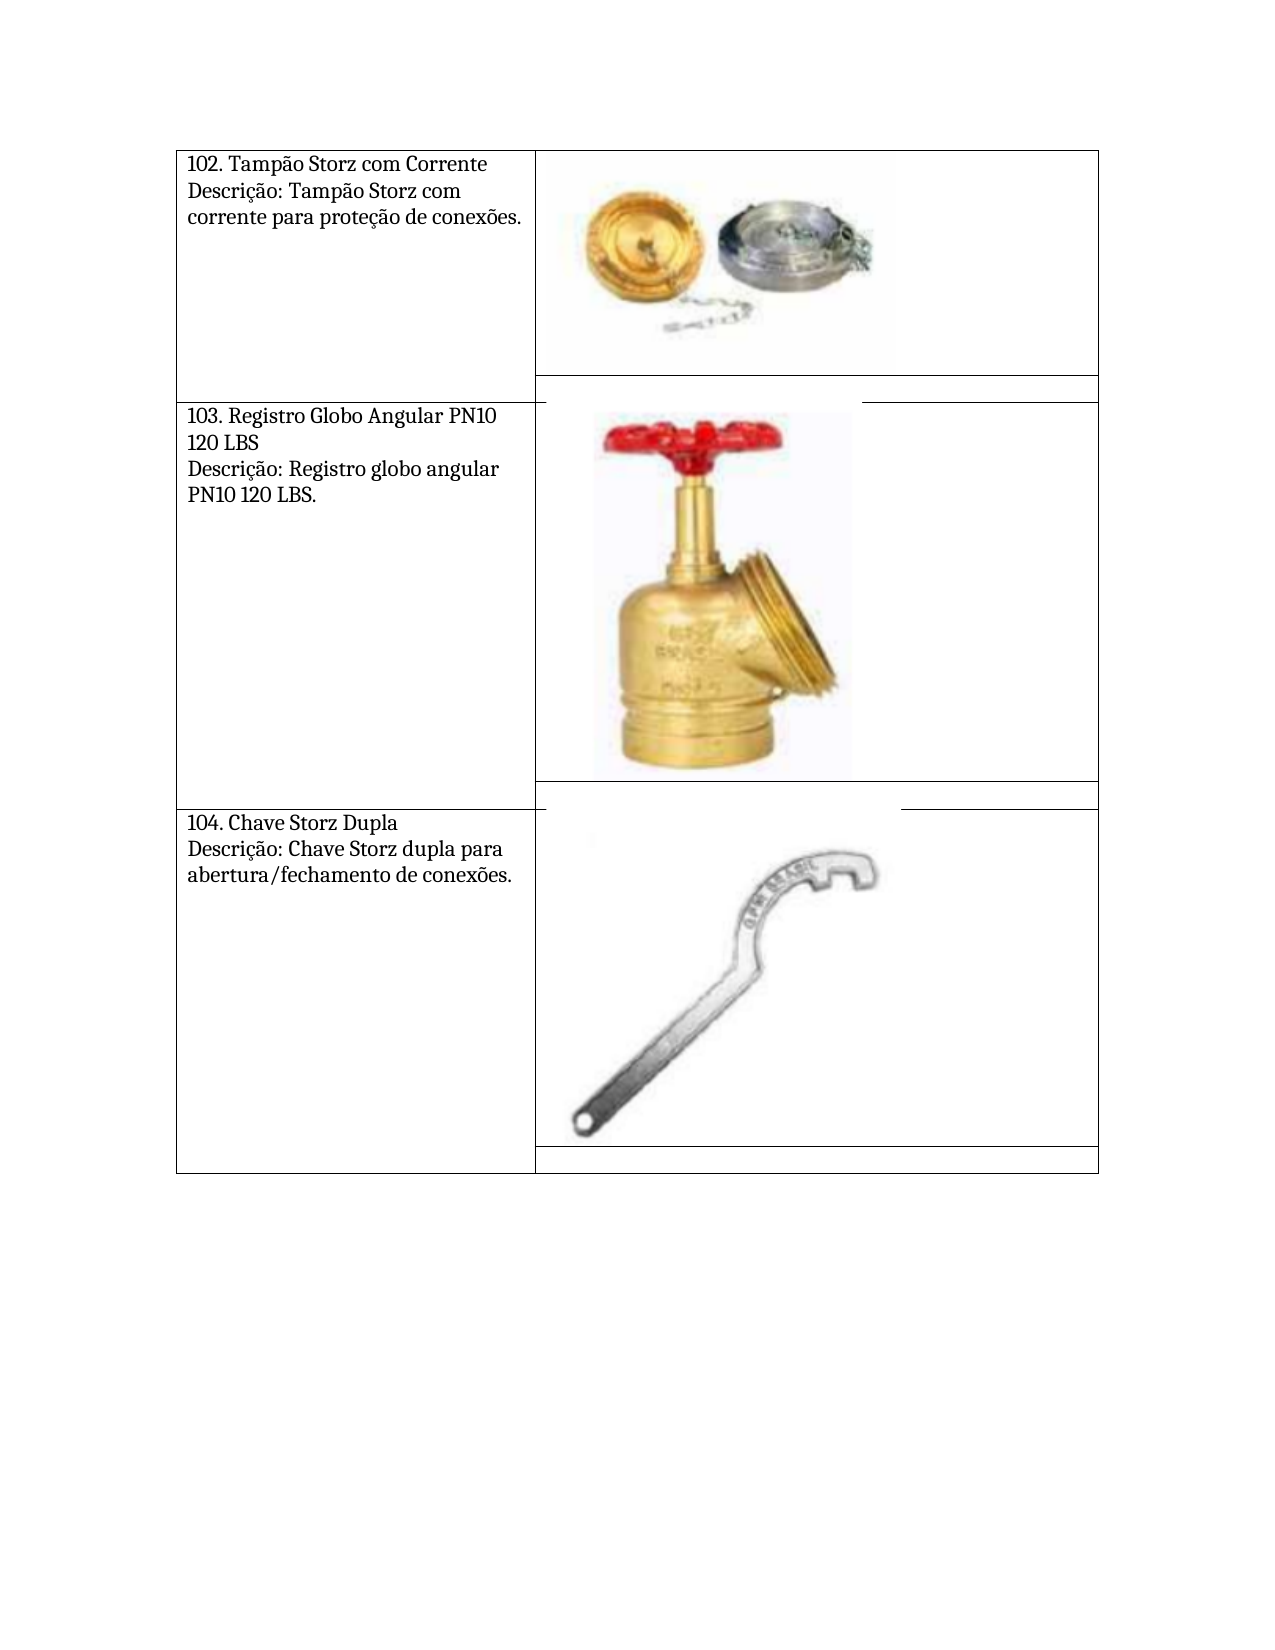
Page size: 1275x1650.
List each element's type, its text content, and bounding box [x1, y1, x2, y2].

table_cell [902, 810, 1098, 1146]
table_cell [897, 151, 1098, 374]
table_cell [536, 403, 546, 781]
table_cell [863, 403, 1098, 781]
picture [546, 402, 863, 781]
table_cell [536, 782, 1098, 808]
table_cell [536, 1147, 1098, 1173]
table_cell 104. Chave Storz Dupla Descrição: Chave Storz dupla para abertura/fechamento de conexões. [177, 810, 535, 1173]
table_cell [536, 810, 546, 1146]
table_cell 103. Registro Globo Angular PN10 120 LBS Descrição: Registro globo angular PN10 120 LBS. [177, 403, 535, 808]
table_cell [536, 376, 1098, 402]
picture [546, 809, 902, 1146]
table_cell 102. Tampão Storz com Corrente Descrição: Tampão Storz com corrente para proteção de conexões. [177, 151, 535, 402]
picture [546, 151, 897, 375]
table_cell [536, 151, 546, 374]
